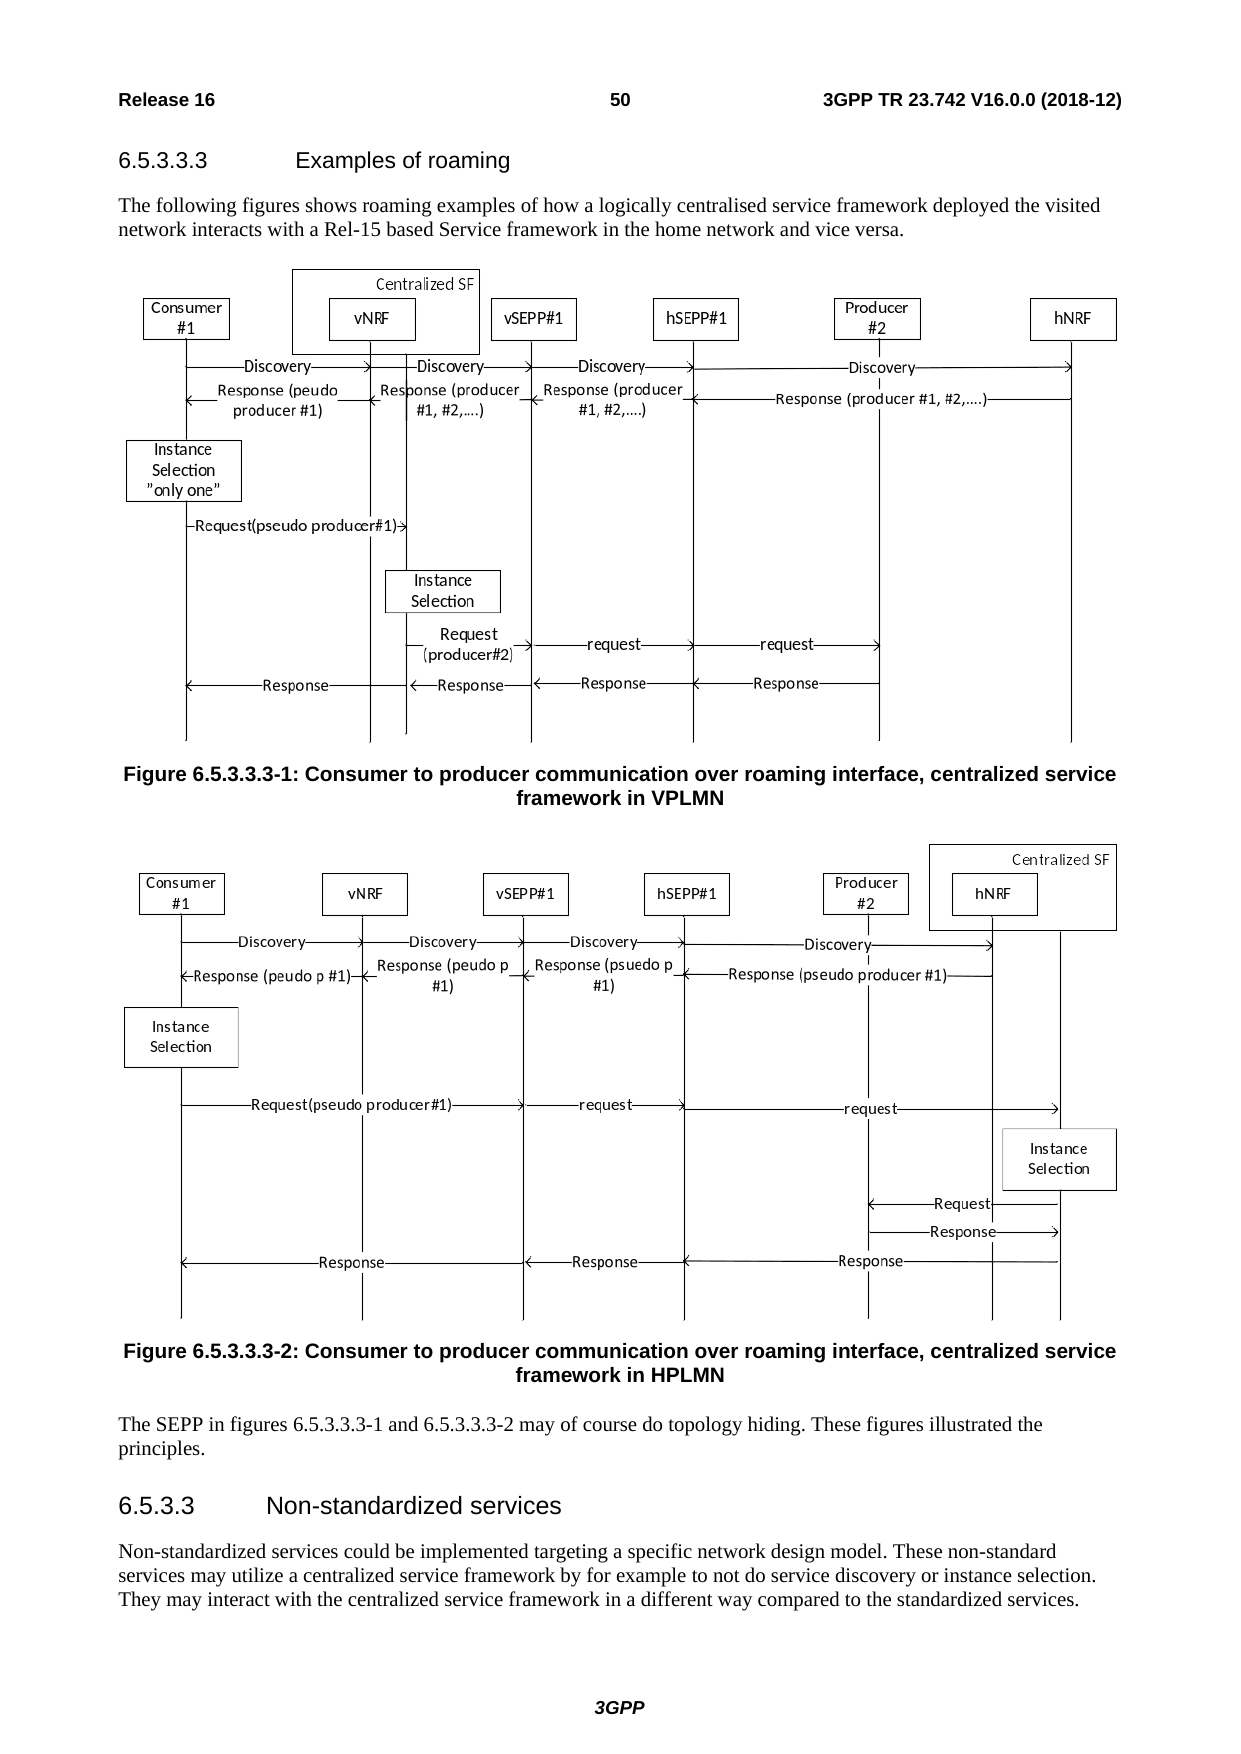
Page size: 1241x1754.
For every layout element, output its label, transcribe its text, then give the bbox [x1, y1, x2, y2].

text Figure 6.5.3.3.3-1: Consumer to producer communication over roaming interface, centralized service framework in VPLMN [118, 761, 1122, 809]
subtitle 6.5.3.3 Non-standardized services [118, 1491, 1122, 1520]
subtitle 6.5.3.3.3 Examples of roaming [118, 147, 1122, 174]
text The following figures shows roaming examples of how a logically centralised service framework deployed the visited network interacts with a Rel-15 based Service framework in the home network and vice versa. [118, 193, 1122, 241]
text Non-standardized services could be implemented targeting a specific network design model. These non-standard services may utilize a centralized service framework by for example to not do service discovery or instance selection. They may interact with the centralized service framework in a different way compared to the standardized services. [118, 1539, 1122, 1611]
text Figure 6.5.3.3.3-2: Consumer to producer communication over roaming interface, centralized service framework in HPLMN [118, 1339, 1122, 1387]
text The SEPP in figures 6.5.3.3.3-1 and 6.5.3.3.3-2 may of course do topology hiding. These figures illustrated the principles. [118, 1412, 1122, 1460]
